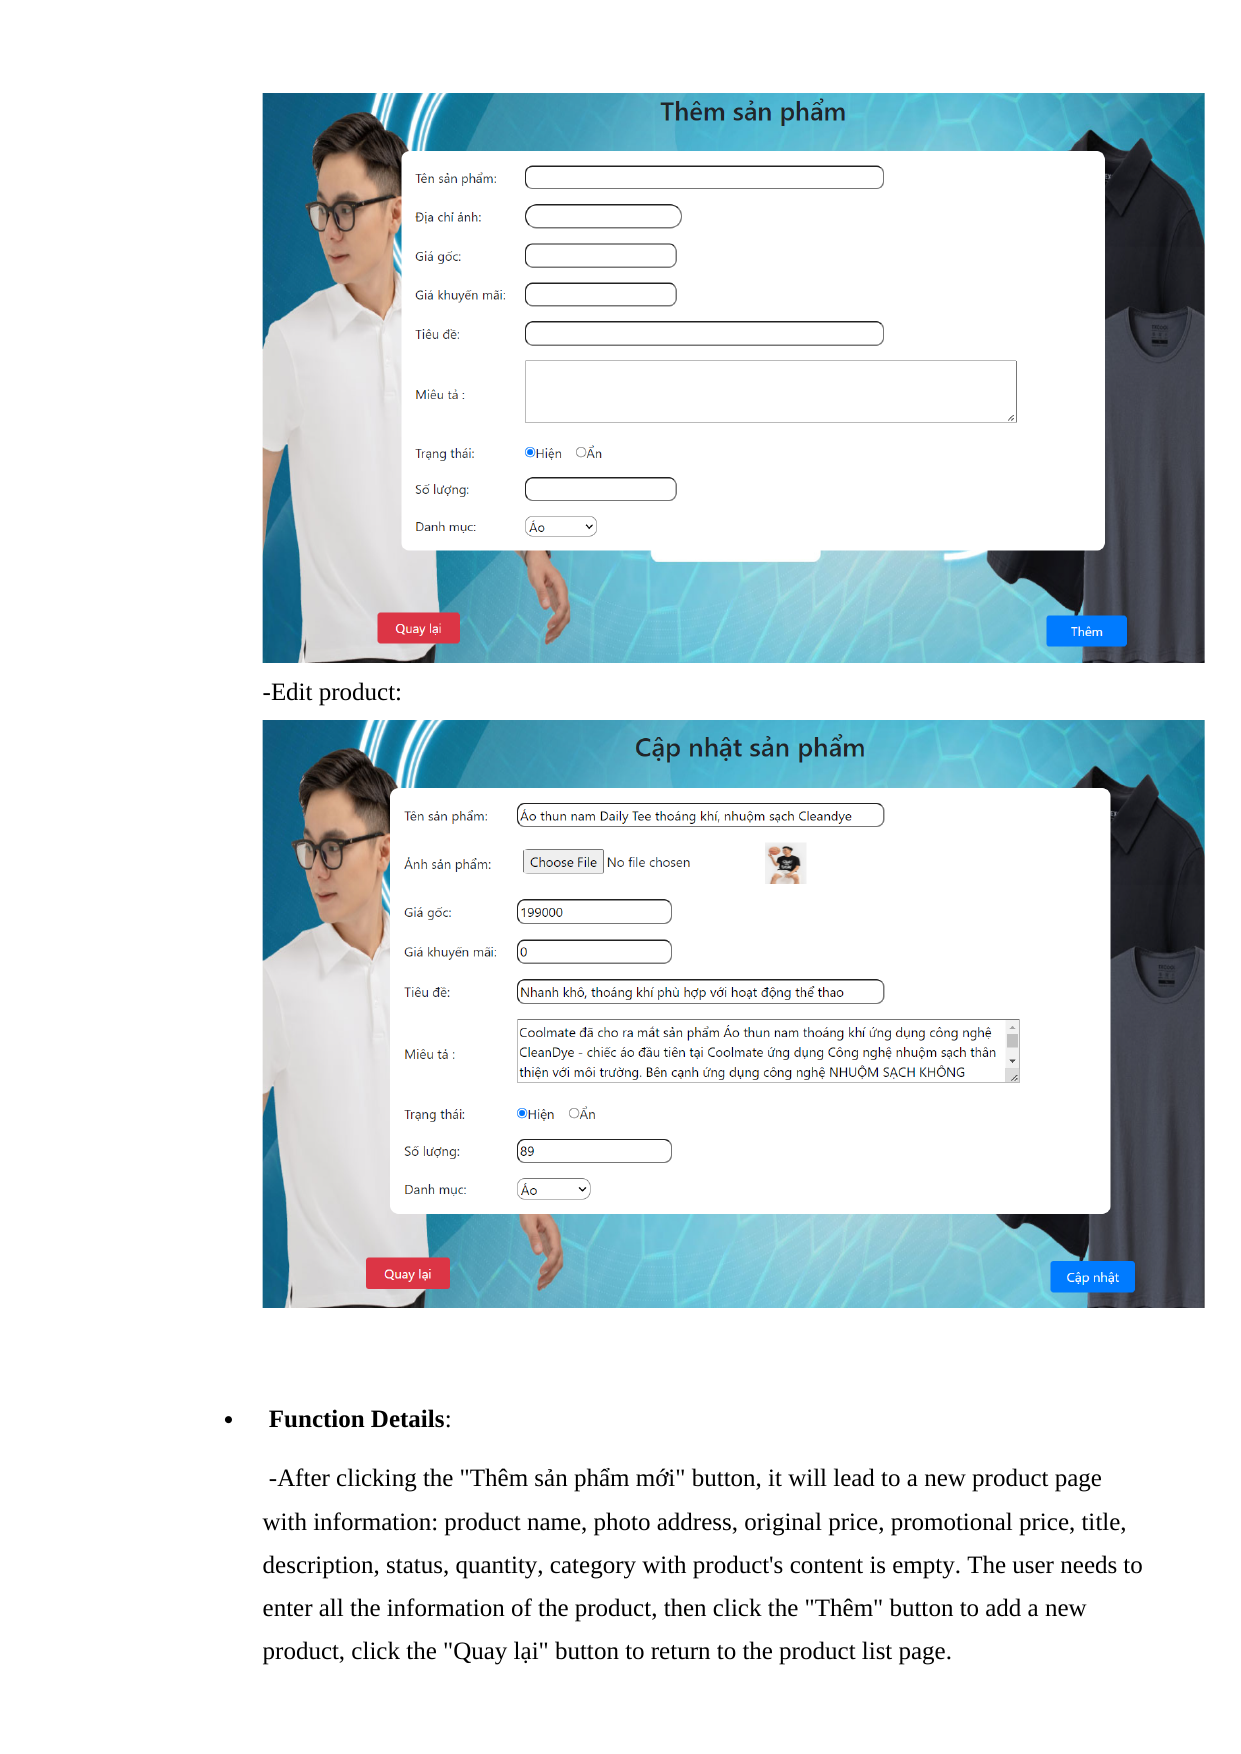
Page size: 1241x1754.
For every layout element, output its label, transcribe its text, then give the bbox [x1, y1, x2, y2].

text -Edit product: [262, 677, 1143, 706]
text -After clicking the "Thêm sản phẩm mới" button, it will lead to a new product page with information: product name, photo address, original price, promotional price, title, description, status, quantity, category with product's content is empty. The user needs to enter all the information of the product, then click the "Thêm" button to add a new product, click the "Quay lại" button to return to the product list page. [262, 1463, 1143, 1665]
picture [262, 720, 1205, 1308]
picture [262, 93, 1205, 663]
list Function Details: [225, 1404, 1143, 1432]
